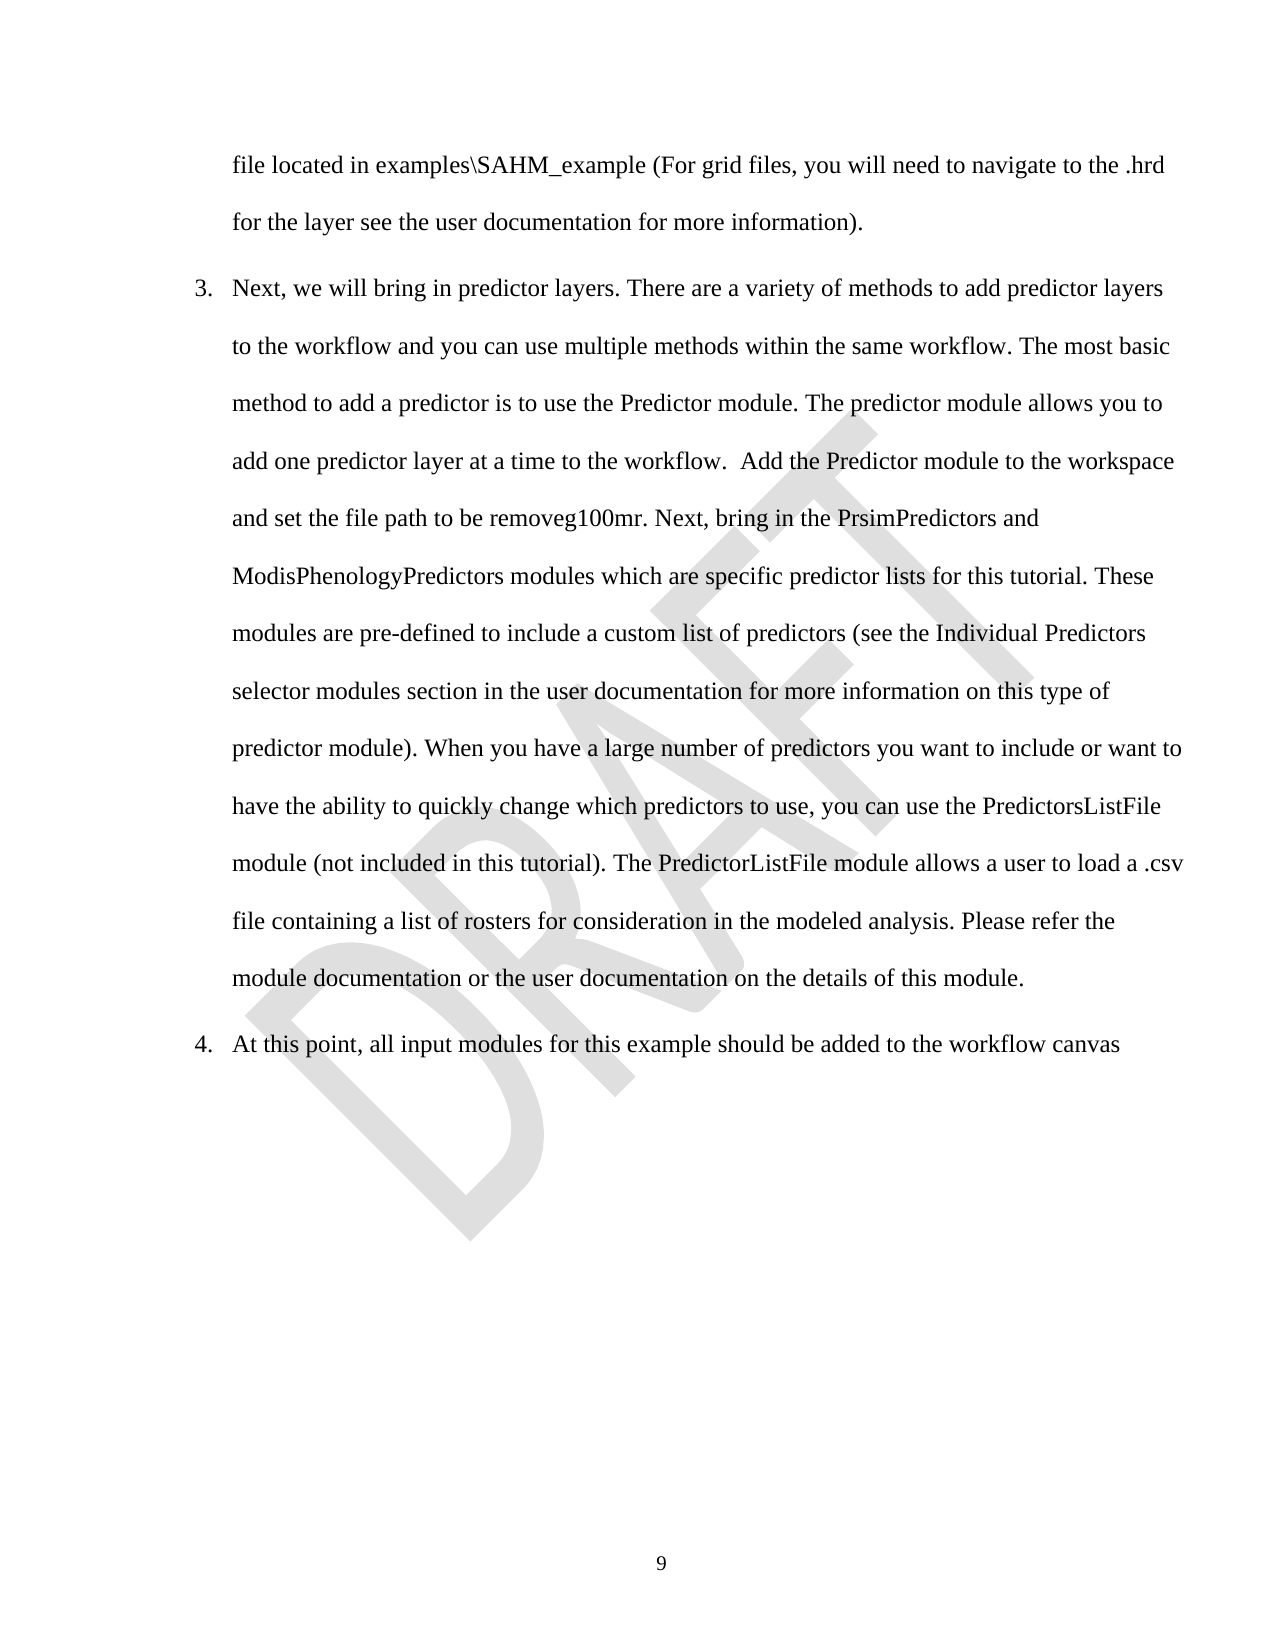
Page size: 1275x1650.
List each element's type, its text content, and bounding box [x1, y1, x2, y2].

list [194, 150, 1185, 236]
list At this point, all input modules for this example should be added to the workflow canvas [194, 1029, 1185, 1058]
list Next, we will bring in predictor layers. There are a variety of methods to add predictor layers to the workflow and you can use multiple methods within the same workflow. The most basic method to add a predictor is to use the Predictor module. The predictor module allows you to add one predictor layer at a time to the workflow. Add the Predictor module to the workspace and set the file path to be removeg100mr. Next, bring in the PrsimPredictors and ModisPhenologyPredictors modules which are specific predictor lists for this tutorial. These modules are pre-defined to include a custom list of predictors (see the Individual Predictors selector modules section in the user documentation for more information on this type of predictor module). When you have a large number of predictors you want to include or want to have the ability to quickly change which predictors to use, you can use the PredictorsListFile module (not included in this tutorial). The PredictorListFile module allows a user to load a .csv file containing a list of rosters for consideration in the modeled analysis. Please refer the module documentation or the user documentation on the details of this module. [194, 273, 1185, 992]
